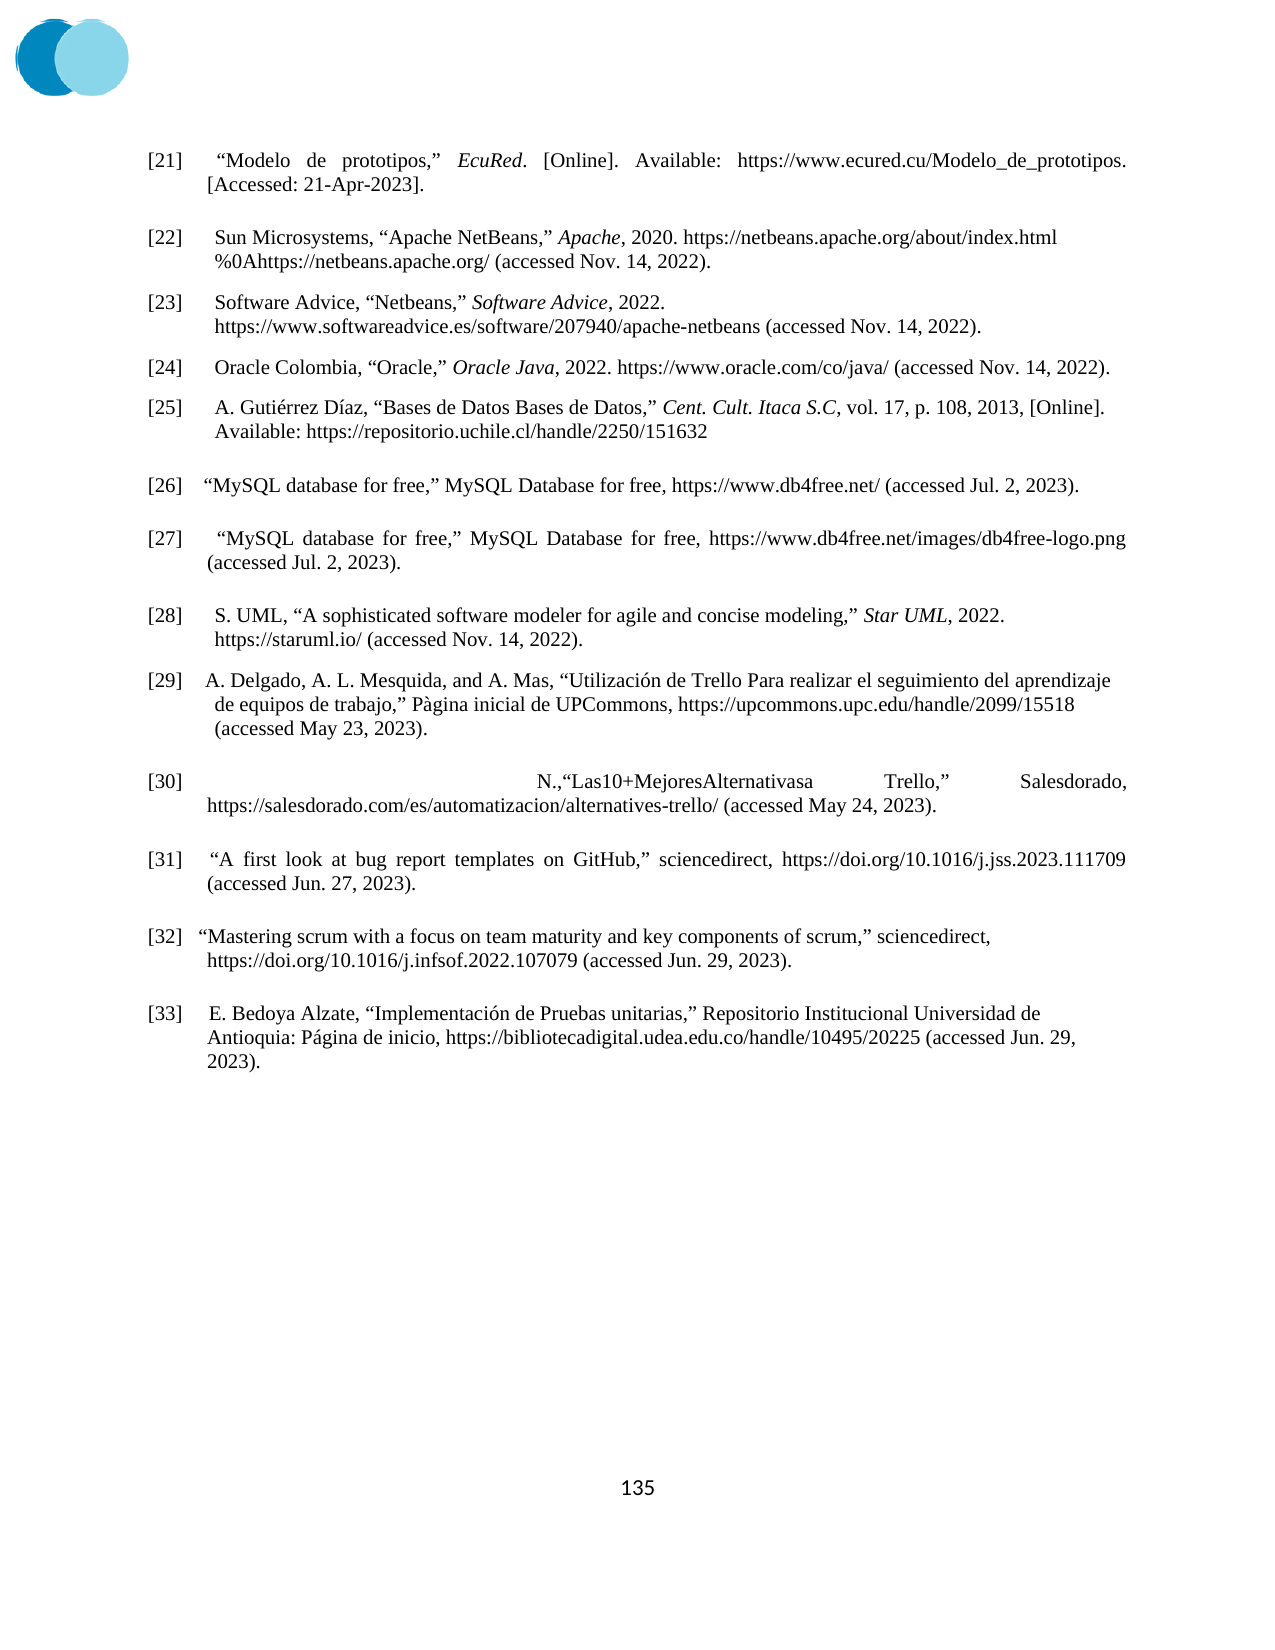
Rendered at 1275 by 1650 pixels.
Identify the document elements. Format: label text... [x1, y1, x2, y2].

text [27] “MySQL database for free,” MySQL Database for free, https://www.db4free.net/images/db4free-logo.png (accessed Jul. 2, 2023). [148, 526, 1127, 574]
text [32] “Mastering scrum with a focus on team maturity and key components of scrum,” sciencedirect, https://doi.org/10.1016/j.infsof.2022.107079 (accessed Jun. 29, 2023). [148, 924, 1127, 972]
text [21] “Modelo de prototipos,” EcuRed. [Online]. Available: https://www.ecured.cu/Modelo_de_prototipos. [Accessed: 21-Apr-2023]. [148, 148, 1127, 196]
text [33] E. Bedoya Alzate, “Implementación de Pruebas unitarias,” Repositorio Institucional Universidad de Antioquia: Página de inicio, https://bibliotecadigital.udea.edu.co/handle/10495/20225 (accessed Jun. 29, 2023). [148, 1001, 1127, 1073]
text [23] Software Advice, “Netbeans,” Software Advice, 2022. https://www.softwareadvice.es/software/207940/apache-netbeans (accessed Nov. 14, 2022). [148, 290, 1127, 338]
text [26] “MySQL database for free,” MySQL Database for free, https://www.db4free.net/ (accessed Jul. 2, 2023). [148, 473, 1127, 497]
text [29] A. Delgado, A. L. Mesquida, and A. Mas, “Utilización de Trello Para realizar el seguimiento del aprendizaje de equipos de trabajo,” Pàgina inicial de UPCommons, https://upcommons.upc.edu/handle/2099/15518 (accessed May 23, 2023). [148, 668, 1127, 740]
text [22] Sun Microsystems, “Apache NetBeans,” Apache, 2020. https://netbeans.apache.org/about/index.html%0Ahttps://netbeans.apache.org/ (accessed Nov. 14, 2022). [148, 225, 1127, 273]
text [31] “A first look at bug report templates on GitHub,” sciencedirect, https://doi.org/10.1016/j.jss.2023.111709 (accessed Jun. 27, 2023). [148, 847, 1127, 895]
text [24] Oracle Colombia, “Oracle,” Oracle Java, 2022. https://www.oracle.com/co/java/ (accessed Nov. 14, 2022). [148, 354, 1127, 379]
text [30] N.,“Las10+MejoresAlternativasa Trello,” Salesdorado, https://salesdorado.com/es/automatizacion/alternatives-trello/ (accessed May 24, 2023). [148, 769, 1127, 817]
text [28] S. UML, “A sophisticated software modeler for agile and concise modeling,” Star UML, 2022. https://staruml.io/ (accessed Nov. 14, 2022). [148, 603, 1127, 651]
text [25] A. Gutiérrez Díaz, “Bases de Datos Bases de Datos,” Cent. Cult. Itaca S.C, vol. 17, p. 108, 2013, [Online]. Available: https://repositorio.uchile.cl/handle/2250/151632 [148, 395, 1127, 443]
picture [13, 16, 131, 99]
